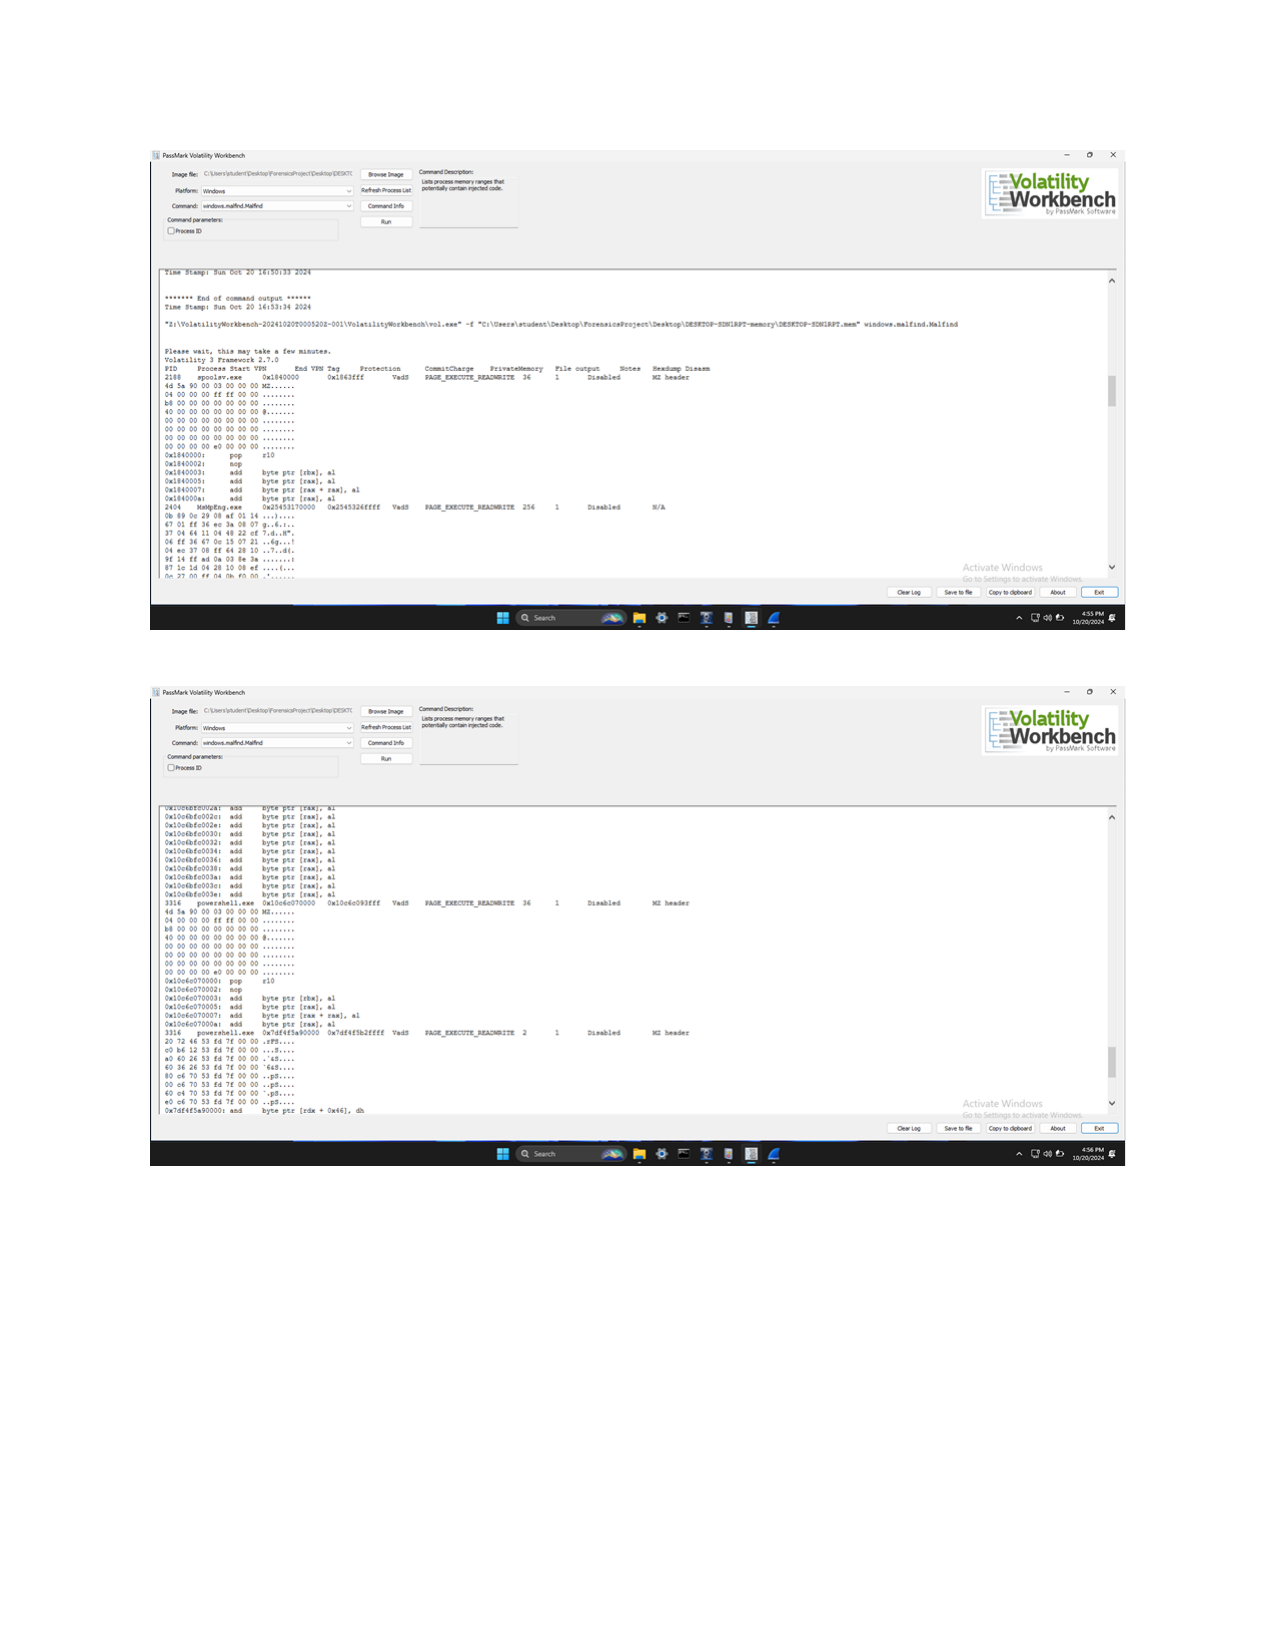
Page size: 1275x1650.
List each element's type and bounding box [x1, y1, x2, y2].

picture [150, 686, 1125, 1166]
picture [150, 150, 1125, 630]
